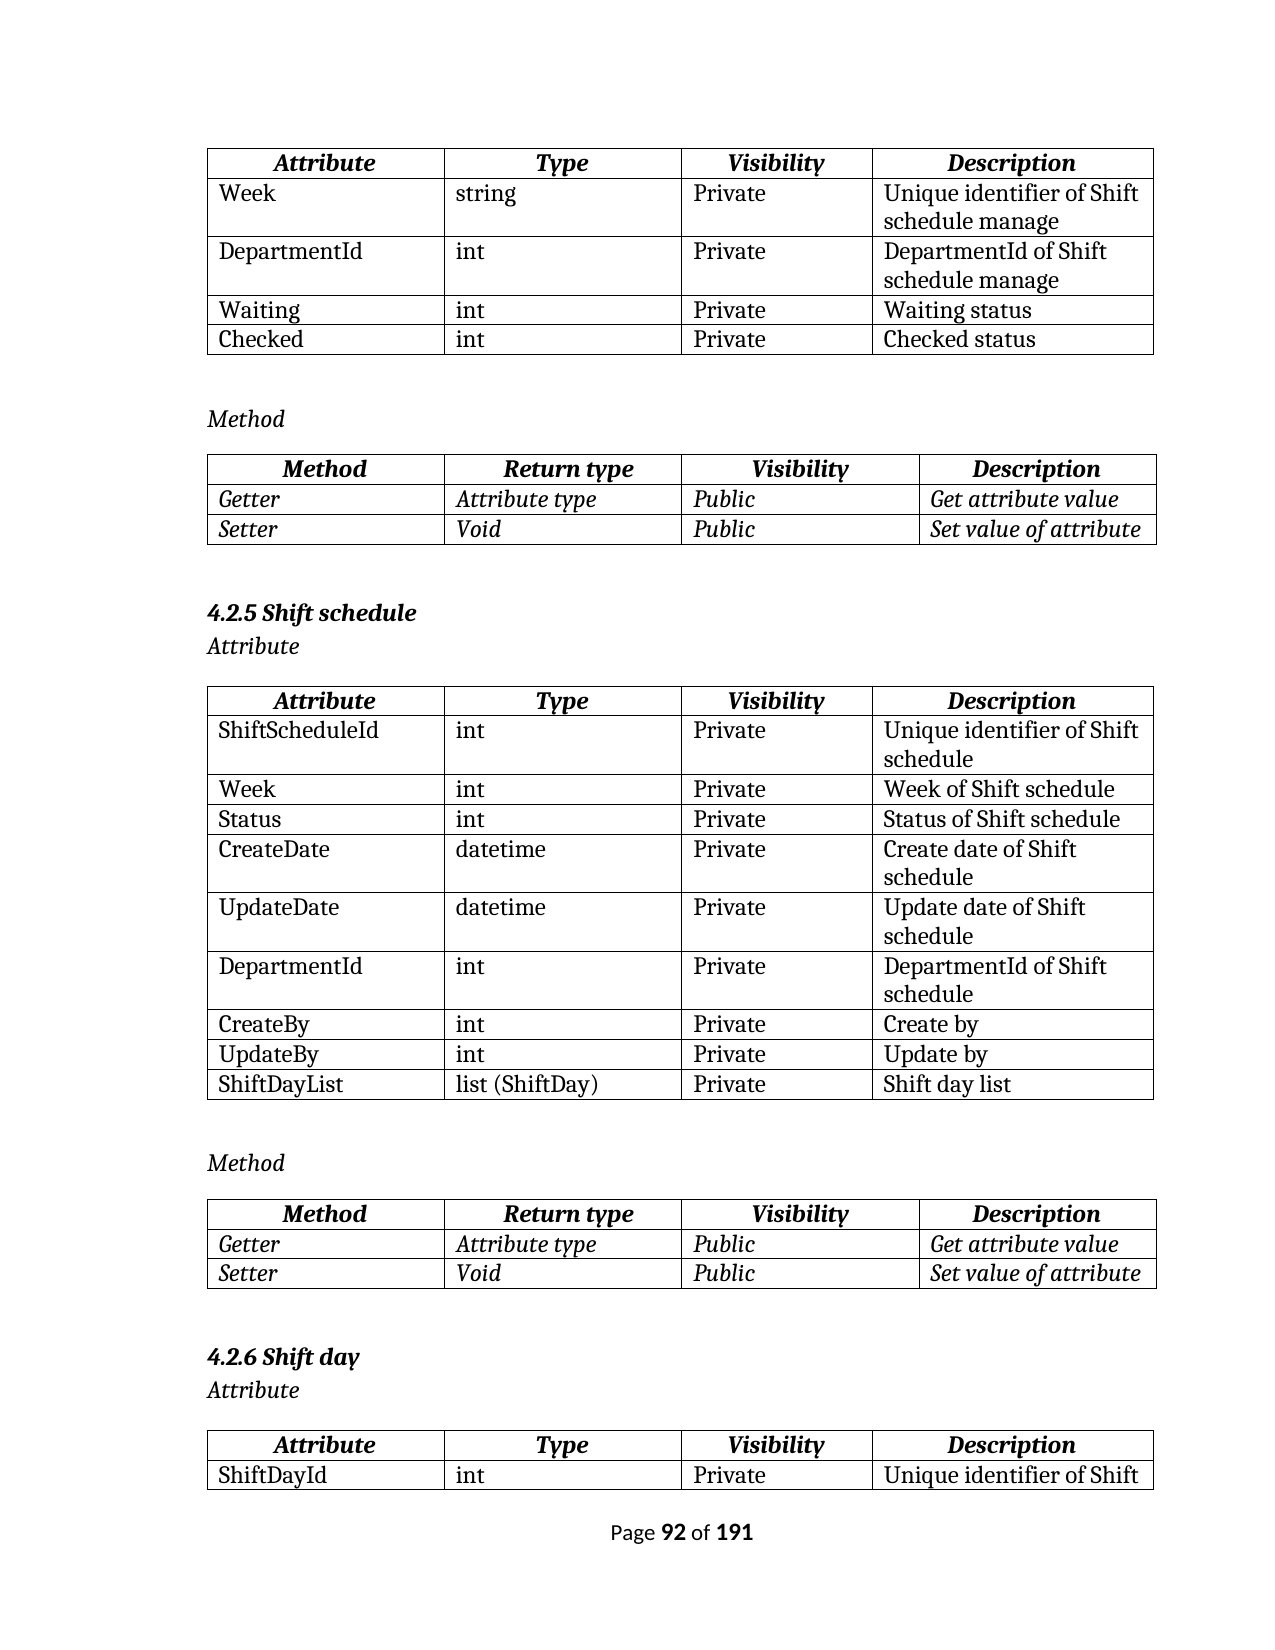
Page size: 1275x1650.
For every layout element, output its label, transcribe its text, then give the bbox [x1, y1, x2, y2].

table_cell Set value of attribute [920, 515, 1156, 544]
table_cell Setter [208, 515, 444, 544]
table_cell DepartmentId of Shift schedule [873, 952, 1153, 1009]
table_cell DepartmentId [208, 237, 444, 294]
table_cell Set value of attribute [920, 1259, 1156, 1288]
table_header Description [920, 455, 1156, 484]
table_header Return type [445, 1200, 681, 1228]
table_header Description [873, 1431, 1153, 1459]
table_header Type [445, 1431, 681, 1459]
table_cell Week [208, 179, 444, 236]
table_cell DepartmentId [208, 952, 444, 1009]
table_cell Status [208, 805, 444, 833]
table_header Attribute [208, 149, 444, 177]
table_cell int [445, 1010, 681, 1039]
table_cell int [445, 325, 681, 354]
table_cell Update by [873, 1040, 1153, 1069]
table_cell CreateDate [208, 835, 444, 892]
table_cell Create by [873, 1010, 1153, 1039]
table_cell int [445, 296, 681, 324]
table_cell Private [682, 1040, 872, 1069]
table_cell int [445, 1461, 681, 1489]
table_cell Getter [208, 1230, 444, 1258]
table_cell Private [682, 835, 872, 892]
table_cell UpdateDate [208, 893, 444, 951]
table_cell Void [445, 515, 681, 544]
table_cell Private [682, 237, 872, 294]
table_cell int [445, 716, 681, 774]
table_cell Waiting status [873, 296, 1153, 324]
table_cell DepartmentId of Shift schedule manage [873, 237, 1153, 294]
table_header Type [445, 149, 681, 177]
table_cell Shift day list [873, 1070, 1153, 1098]
table_header Attribute [208, 1431, 444, 1459]
table_header Visibility [682, 455, 919, 484]
table_cell list (ShiftDay) [445, 1070, 681, 1098]
table_cell int [445, 805, 681, 833]
table_cell Public [682, 1259, 919, 1288]
table_cell Private [682, 893, 872, 951]
table_cell Unique identifier of Shift schedule [873, 716, 1153, 774]
table_cell string [445, 179, 681, 236]
text Method [207, 1149, 1157, 1178]
table_header Visibility [682, 149, 872, 177]
table_cell Private [682, 775, 872, 804]
table_header Method [208, 1200, 444, 1228]
table_cell Update date of Shift schedule [873, 893, 1153, 951]
table_cell Week of Shift schedule [873, 775, 1153, 804]
table_cell Getter [208, 485, 444, 514]
table_cell int [445, 237, 681, 294]
table_header Description [873, 687, 1153, 715]
table_cell Week [208, 775, 444, 804]
table_cell Status of Shift schedule [873, 805, 1153, 833]
table_cell Waiting [208, 296, 444, 324]
table_cell ShiftDayId [208, 1461, 444, 1489]
table_cell Get attribute value [920, 485, 1156, 514]
table_header Method [208, 455, 444, 484]
table_cell Private [682, 179, 872, 236]
table_cell Attribute type [445, 1230, 681, 1258]
table_cell CreateBy [208, 1010, 444, 1039]
table_cell int [445, 775, 681, 804]
table_cell ShiftScheduleId [208, 716, 444, 774]
text 4.2.6 Shift day Attribute [207, 1343, 1157, 1405]
table_cell Create date of Shift schedule [873, 835, 1153, 892]
table_cell Checked status [873, 325, 1153, 354]
table_cell Private [682, 296, 872, 324]
table_cell int [445, 952, 681, 1009]
table_cell Void [445, 1259, 681, 1288]
table_cell Private [682, 1461, 872, 1489]
text Method [207, 405, 1157, 433]
table_cell Attribute type [445, 485, 681, 514]
table_cell UpdateBy [208, 1040, 444, 1069]
table_header Attribute [208, 687, 444, 715]
text 4.2.5 Shift schedule Attribute [207, 599, 1157, 660]
table_header Description [873, 149, 1153, 177]
table_cell ShiftDayList [208, 1070, 444, 1098]
table_header Visibility [682, 687, 872, 715]
table_cell Private [682, 716, 872, 774]
table_cell datetime [445, 893, 681, 951]
table_header Return type [445, 455, 681, 484]
table_cell int [445, 1040, 681, 1069]
table_cell Public [682, 485, 919, 514]
table_cell Get attribute value [920, 1230, 1156, 1258]
table_cell Checked [208, 325, 444, 354]
table_header Type [445, 687, 681, 715]
table_cell Private [682, 1010, 872, 1039]
table_cell Private [682, 325, 872, 354]
table_header Visibility [682, 1431, 872, 1459]
table_cell datetime [445, 835, 681, 892]
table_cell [873, 1461, 1153, 1489]
table_cell Private [682, 952, 872, 1009]
table_cell Public [682, 515, 919, 544]
table_cell Unique identifier of Shift schedule manage [873, 179, 1153, 236]
table_cell Private [682, 805, 872, 833]
table_cell Setter [208, 1259, 444, 1288]
table_cell Public [682, 1230, 919, 1258]
table_cell Private [682, 1070, 872, 1098]
table_header Description [920, 1200, 1156, 1228]
table_header Visibility [682, 1200, 919, 1228]
